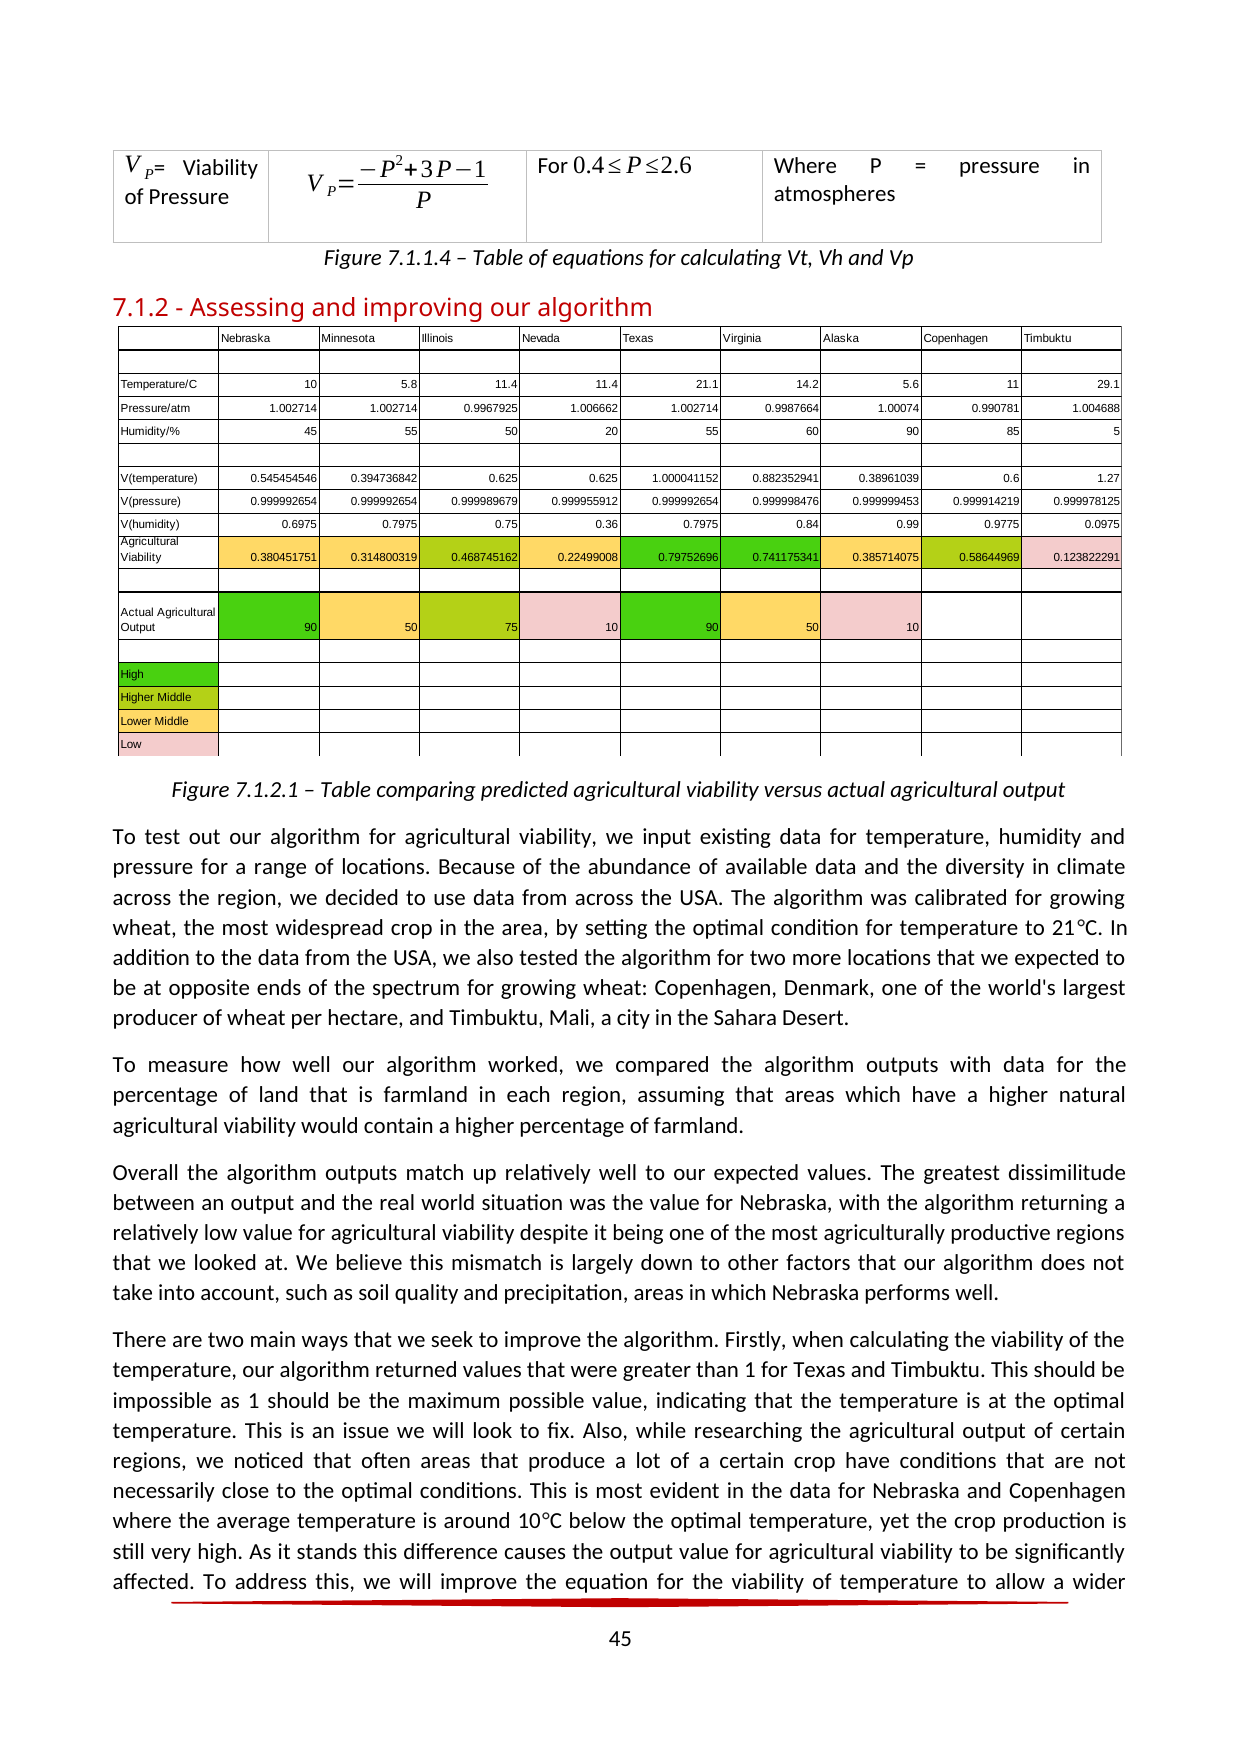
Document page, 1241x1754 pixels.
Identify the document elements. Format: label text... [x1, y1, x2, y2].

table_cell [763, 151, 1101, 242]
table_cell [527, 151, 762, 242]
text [112, 1325, 1128, 1595]
text Figure 7.1.1.4 – Table of equations for calculating Vt, Vh and Vp [112, 243, 1128, 271]
text To test out our algorithm for agricultural viability, we input existing data for temperature, humidity and pressure for a range of locations. Because of the abundance of available data and the diversity in climate across the region, we decided to use data from across the USA. The algorithm was calibrated for growing wheat, the most widespread crop in the area, by setting the optimal condition for temperature to 21°C. In addition to the data from the USA, we also tested the algorithm for two more locations that we expected to be at opposite ends of the spectrum for growing wheat: Copenhagen, Denmark, one of the world's largest producer of wheat per hectare, and Timbuktu, Mali, a city in the Sahara Desert. [112, 822, 1128, 1031]
text Figure 7.1.2.1 – Table comparing predicted agricultural viability versus actual agricultural output [112, 775, 1128, 803]
text To measure how well our algorithm worked, we compared the algorithm outputs with data for the percentage of land that is farmland in each region, assuming that areas which have a higher natural agricultural viability would contain a higher percentage of farmland. [112, 1050, 1128, 1139]
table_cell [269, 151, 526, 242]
text Overall the algorithm outputs match up relatively well to our expected values. The greatest dissimilitude between an output and the real world situation was the value for Nebraska, with the algorithm returning a relatively low value for agricultural viability despite it being one of the most agriculturally productive regions that we looked at. We believe this mismatch is largely down to other factors that our algorithm does not take into account, such as soil quality and precipitation, areas in which Nebraska performs well. [112, 1158, 1128, 1306]
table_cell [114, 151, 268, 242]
subtitle 7.1.2 - Assessing and improving our algorithm [112, 289, 1128, 323]
